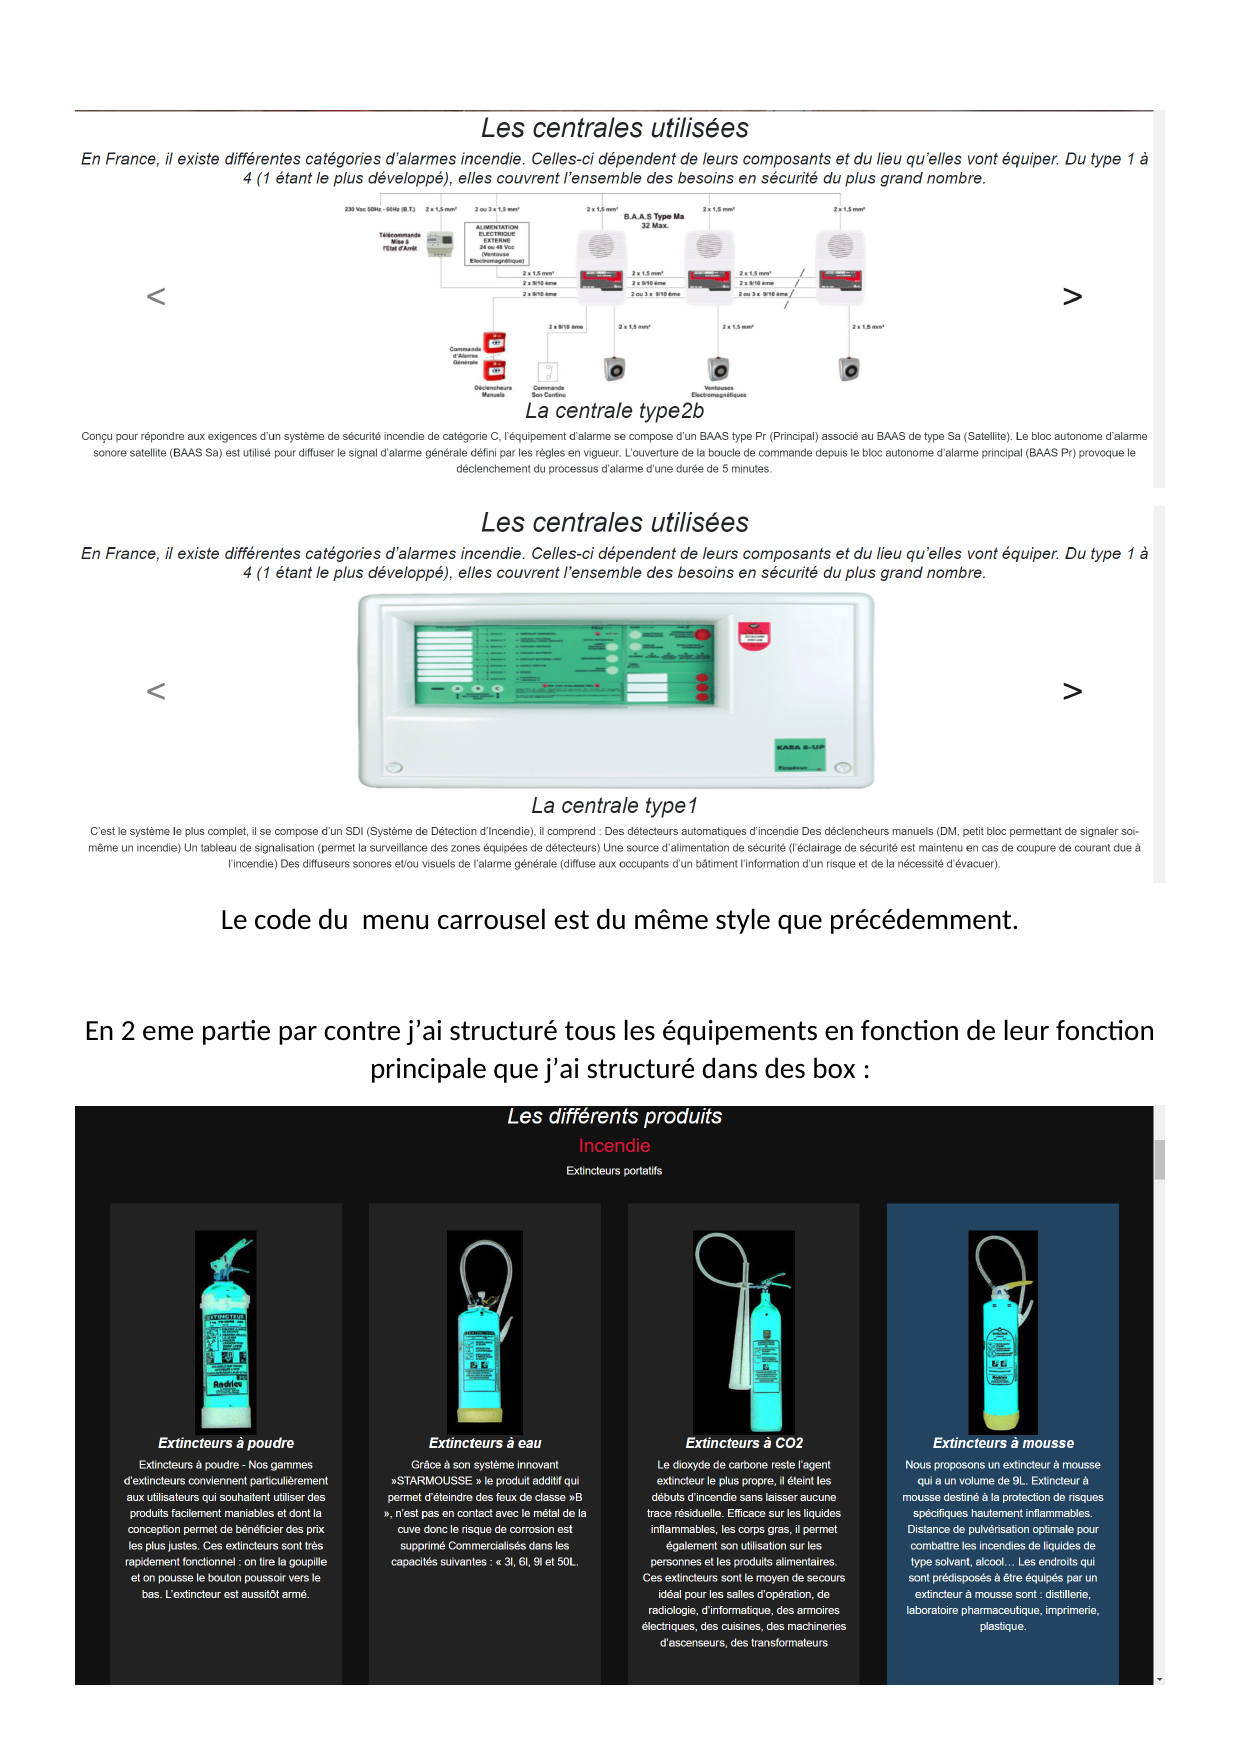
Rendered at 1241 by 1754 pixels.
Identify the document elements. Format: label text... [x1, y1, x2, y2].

picture [75, 1105, 1166, 1685]
text Le code du menu carrousel est du même style que précédemment. [75, 901, 1165, 937]
text En 2 eme partie par contre j’ai structuré tous les équipements en fonction de leur fonction principale que j’ai structuré dans des box : [75, 1012, 1165, 1086]
picture [75, 110, 1166, 488]
picture [75, 506, 1166, 883]
